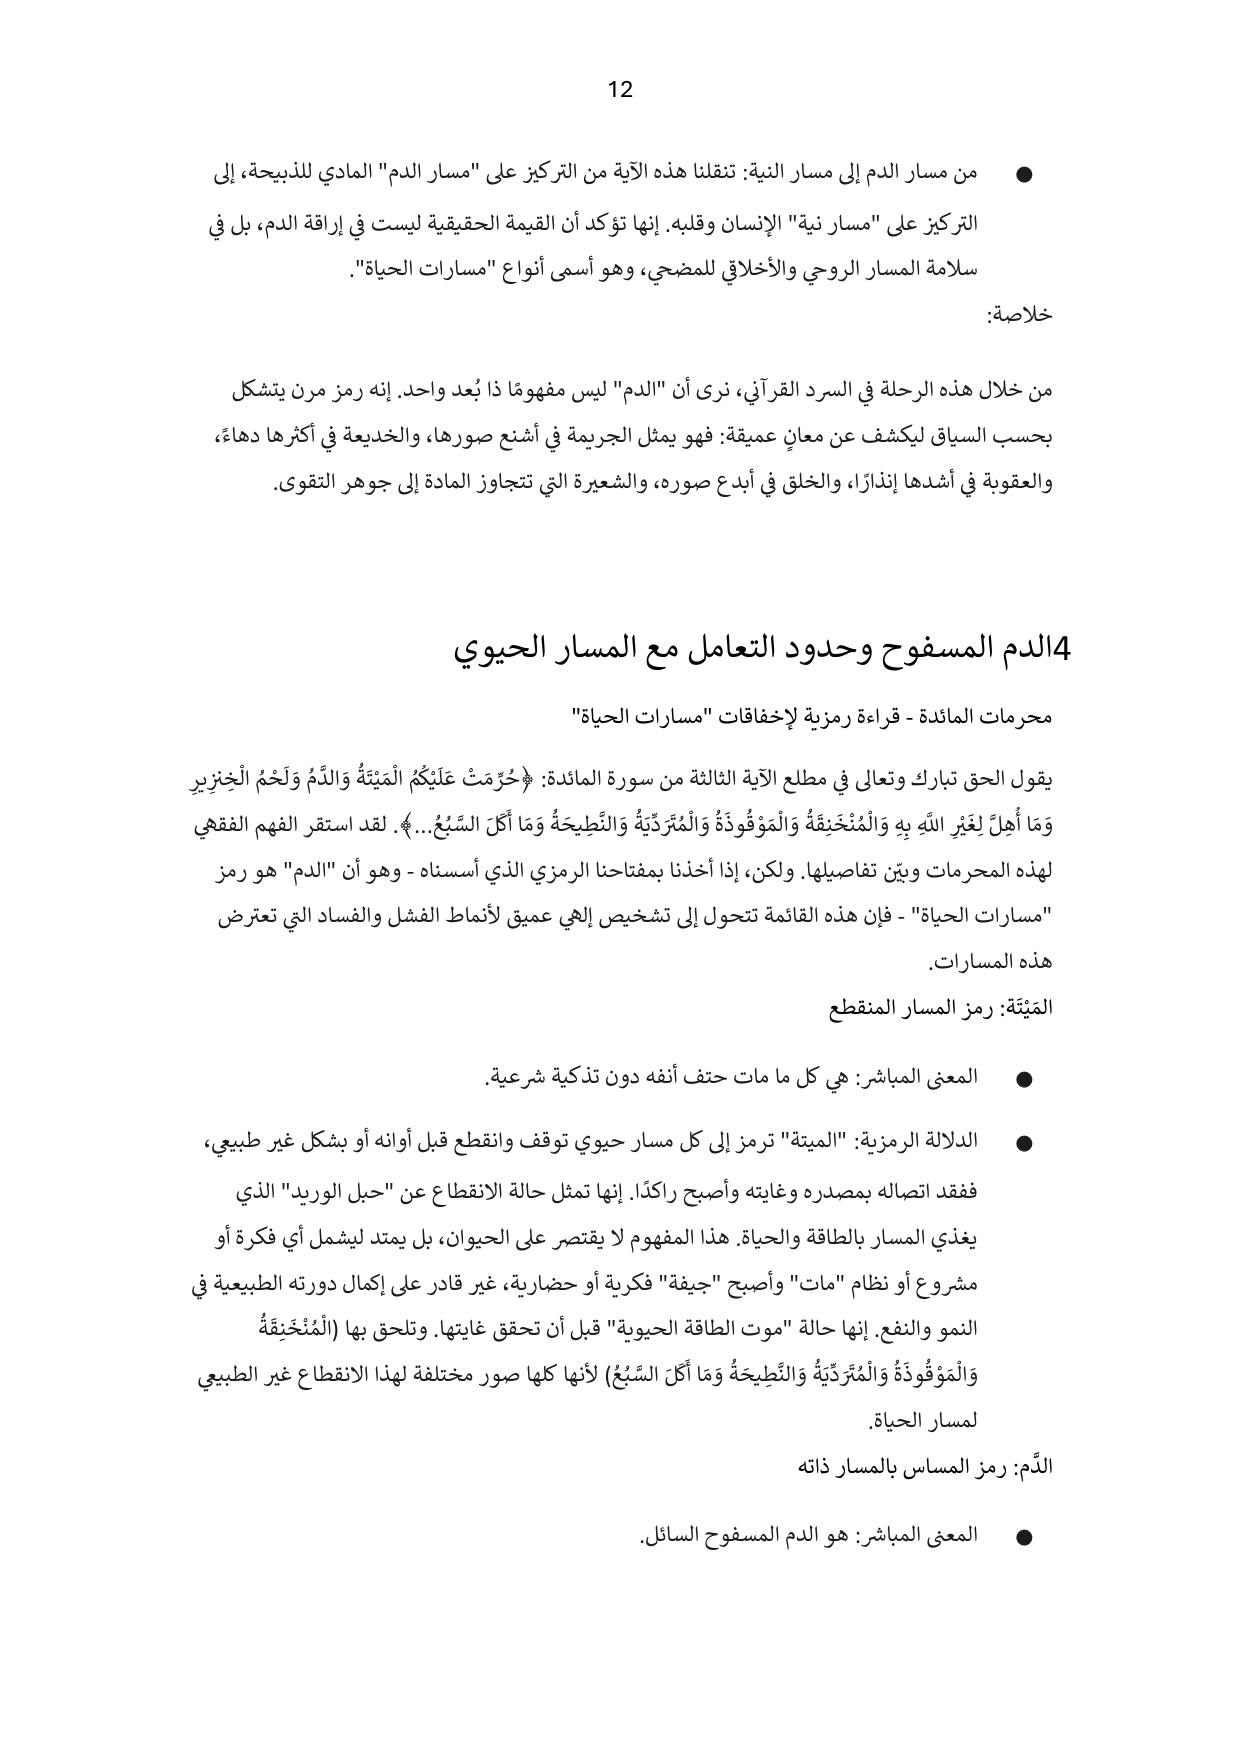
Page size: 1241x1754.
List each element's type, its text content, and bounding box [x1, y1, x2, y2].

list المعنى المباشر: هو الدم المسفوح السائل. [187, 1513, 1015, 1556]
text المَيْتَة: رمز المسار المنقطع [187, 992, 1053, 1022]
text خلاصة: [187, 299, 1053, 330]
list من مسار الدم إلى مسار النية: تنقلنا هذه الآية من التركيز على "مسار الدم" المادي للذبيحة، إلى التركيز على "مسار نية" الإنسان وقلبه. إنها تؤكد أن القيمة الحقيقية ليست في إراقة الدم، بل في سلامة المسار الروحي والأخلاقي للمضحي، وهو أسمى أنواع "مسارات الحياة". [187, 150, 1015, 284]
list الدلالة الرمزية: "الميتة" ترمز إلى كل مسار حيوي توقف وانقطع قبل أوانه أو بشكل غير طبيعي، ففقد اتصاله بمصدره وغايته وأصبح راكدًا. إنها تمثل حالة الانقطاع عن "حبل الوريد" الذي يغذي المسار بالطاقة والحياة. هذا المفهوم لا يقتصر على الحيوان، بل يمتد ليشمل أي فكرة أو مشروع أو نظام "مات" وأصبح "جيفة" فكرية أو حضارية، غير قادر على إكمال دورته الطبيعية في النمو والنفع. إنها حالة "موت الطاقة الحيوية" قبل أن تحقق غايتها. وتلحق بها (الْمُنْخَنِقَةُ وَالْمَوْقُوذَةُ وَالْمُتَرَدِّيَةُ وَالنَّطِيحَةُ وَمَا أَكَلَ السَّبُعُ) لأنها كلها صور مختلفة لهذا الانقطاع غير الطبيعي لمسار الحياة. [187, 1118, 1015, 1436]
text يقول الحق تبارك وتعالى في مطلع الآية الثالثة من سورة المائدة: ﴿حُرِّمَتْ عَلَيْكُمُ الْمَيْتَةُ وَالدَّمُ وَلَحْمُ الْخِنزِيرِ وَمَا أُهِلَّ لِغَيْرِ اللَّهِ بِهِ وَالْمُنْخَنِقَةُ وَالْمَوْقُوذَةُ وَالْمُتَرَدِّيَةُ وَالنَّطِيحَةُ وَمَا أَكَلَ السَّبُعُ...﴾. لقد استقر الفهم الفقهي لهذه المحرمات وبيّن تفاصيلها. ولكن، إذا أخذنا بمفتاحنا الرمزي الذي أسسناه - وهو أن "الدم" هو رمز "مسارات الحياة" - فإن هذه القائمة تتحول إلى تشخيص إلهي عميق لأنماط الفشل والفساد التي تعترض هذه المسارات. [187, 763, 1053, 977]
text من خلال هذه الرحلة في السرد القرآني، نرى أن "الدم" ليس مفهومًا ذا بُعد واحد. إنه رمز مرن يتشكل بحسب السياق ليكشف عن معانٍ عميقة: فهو يمثل الجريمة في أشنع صورها، والخديعة في أكثرها دهاءً، والعقوبة في أشدها إنذارًا، والخلق في أبدع صوره، والشعيرة التي تتجاوز المادة إلى جوهر التقوى. [187, 374, 1053, 496]
list المعنى المباشر: هي كل ما مات حتف أنفه دون تذكية شرعية. [187, 1054, 1015, 1097]
text الدَّم: رمز المساس بالمسار ذاته [187, 1451, 1053, 1481]
subtitle الدم المسفوح وحدود التعامل مع المسار الحيوي [187, 624, 1053, 670]
text محرمات المائدة - قراءة رمزية لإخفاقات "مسارات الحياة" [187, 701, 1053, 731]
